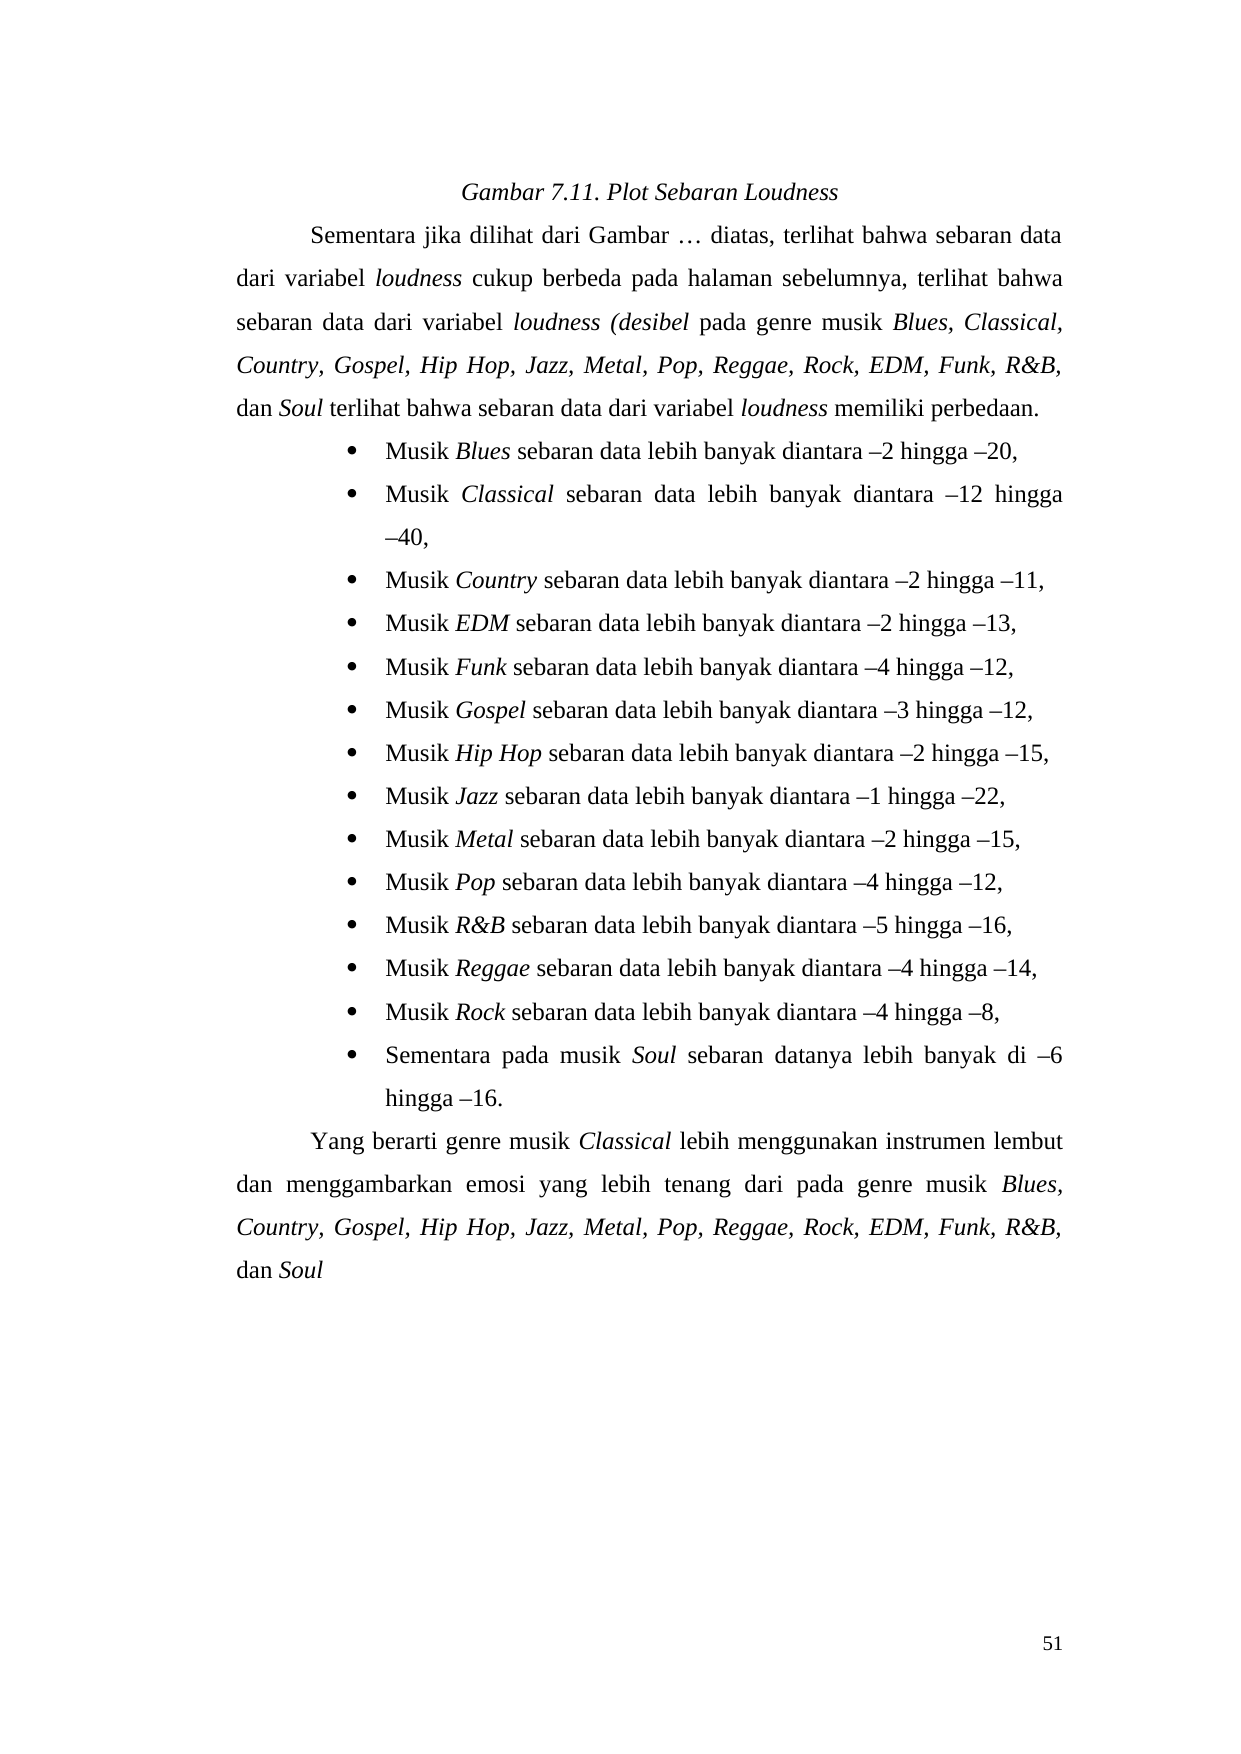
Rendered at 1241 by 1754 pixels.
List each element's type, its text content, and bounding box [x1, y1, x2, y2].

list Musik EDM sebaran data lebih banyak diantara –2 hingga –13, [348, 608, 1063, 637]
text Gambar 7.11. Plot Sebaran Loudness [236, 177, 1063, 206]
list Musik Gospel sebaran data lebih banyak diantara –3 hingga –12, [348, 695, 1063, 723]
list Sementara pada musik Soul sebaran datanya lebih banyak di –6 hingga –16. [348, 1040, 1063, 1112]
list Musik Metal sebaran data lebih banyak diantara –2 hingga –15, [348, 824, 1063, 853]
text Yang berarti genre musik Classical lebih menggunakan instrumen lembut dan menggambarkan emosi yang lebih tenang dari pada genre musik Blues, Country, Gospel, Hip Hop, Jazz, Metal, Pop, Reggae, Rock, EDM, Funk, R&B, dan Soul [236, 1126, 1063, 1284]
list Musik Jazz sebaran data lebih banyak diantara –1 hingga –22, [348, 781, 1063, 810]
list Musik Funk sebaran data lebih banyak diantara –4 hingga –12, [348, 652, 1063, 680]
list Musik Country sebaran data lebih banyak diantara –2 hingga –11, [348, 565, 1063, 594]
list Musik Pop sebaran data lebih banyak diantara –4 hingga –12, [348, 867, 1063, 896]
list Musik Classical sebaran data lebih banyak diantara –12 hingga –40, [348, 479, 1063, 551]
list Musik Blues sebaran data lebih banyak diantara –2 hingga –20, [348, 436, 1063, 465]
list Musik Reggae sebaran data lebih banyak diantara –4 hingga –14, [348, 953, 1063, 982]
list Musik Hip Hop sebaran data lebih banyak diantara –2 hingga –15, [348, 738, 1063, 767]
list Musik Rock sebaran data lebih banyak diantara –4 hingga –8, [348, 997, 1063, 1025]
list Musik R&B sebaran data lebih banyak diantara –5 hingga –16, [348, 910, 1063, 939]
text Sementara jika dilihat dari Gambar … diatas, terlihat bahwa sebaran data dari variabel loudness cukup berbeda pada halaman sebelumnya, terlihat bahwa sebaran data dari variabel loudness (desibel pada genre musik Blues, Classical, Country, Gospel, Hip Hop, Jazz, Metal, Pop, Reggae, Rock, EDM, Funk, R&B, dan Soul terlihat bahwa sebaran data dari variabel loudness memiliki perbedaan. [236, 220, 1063, 422]
